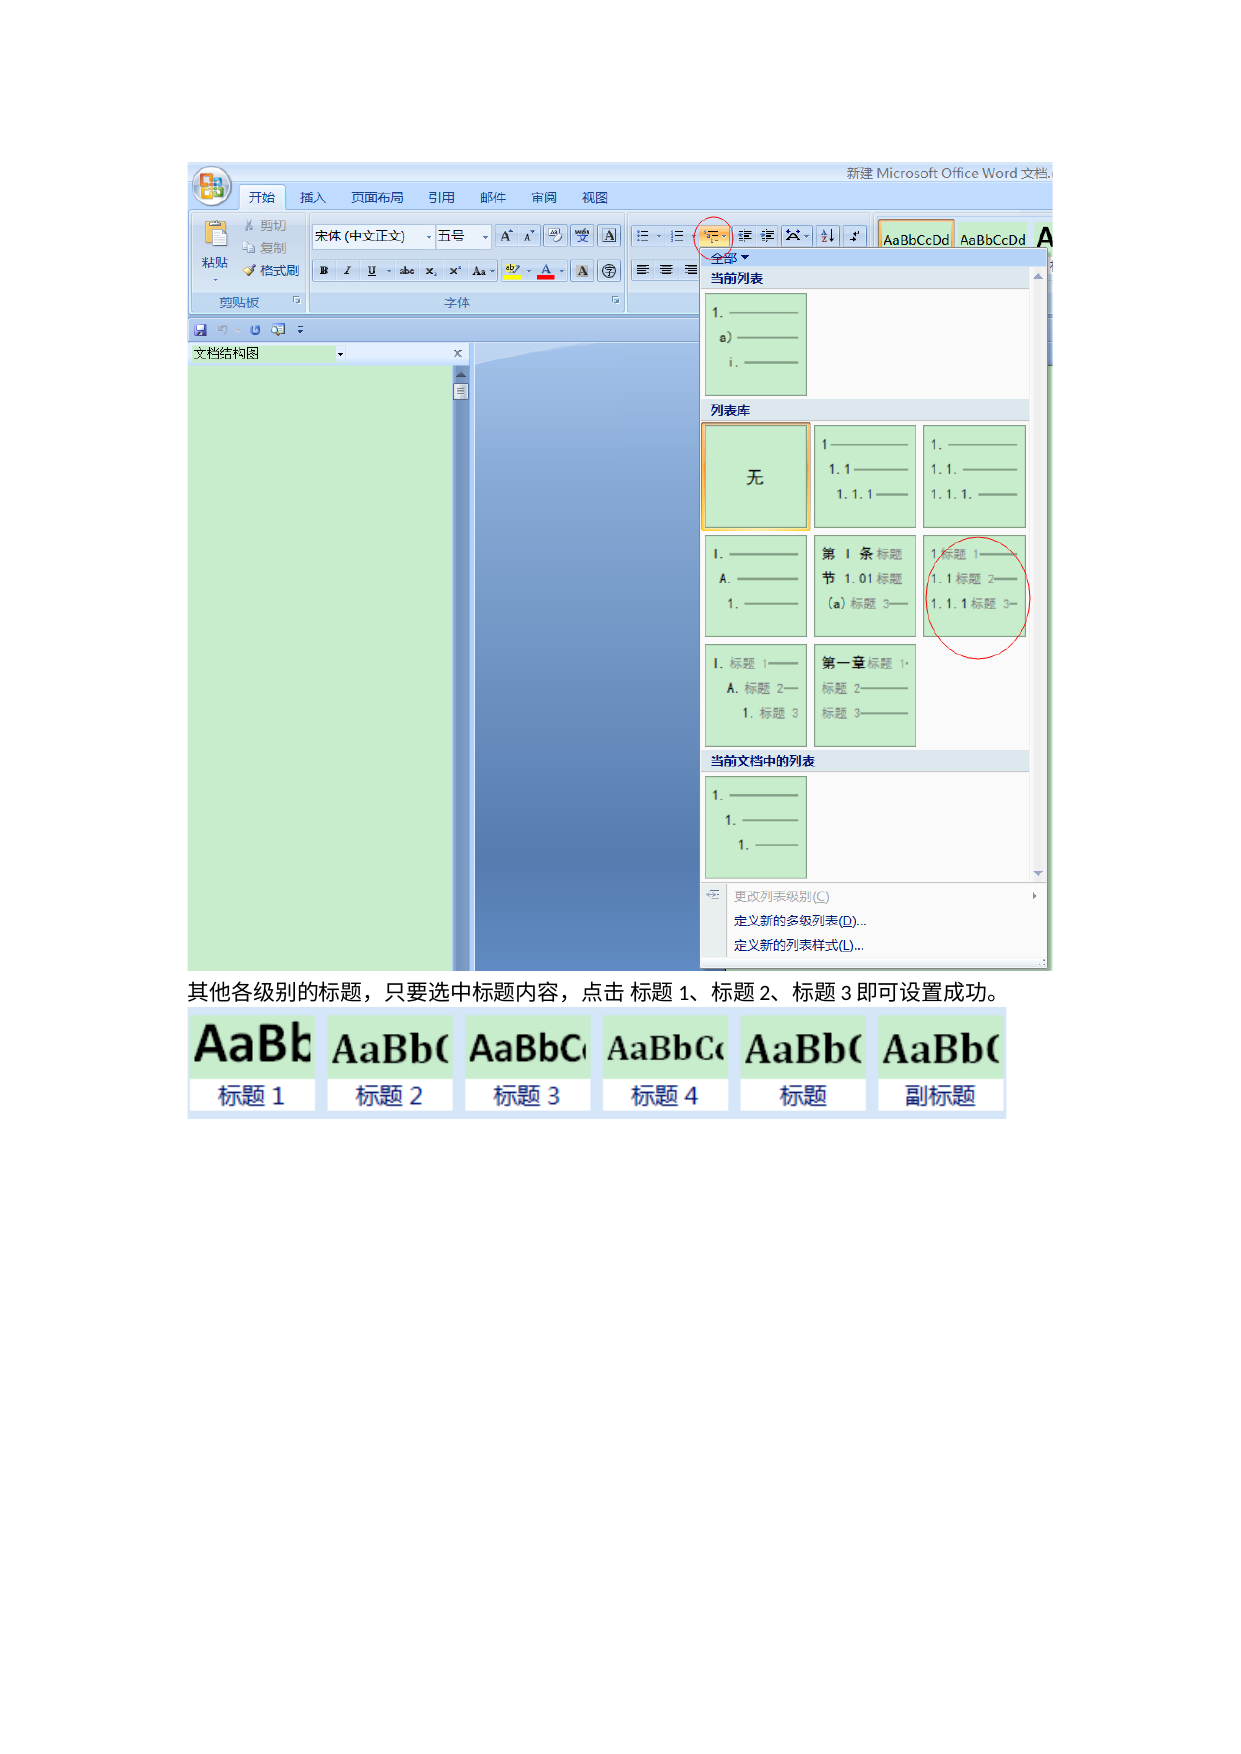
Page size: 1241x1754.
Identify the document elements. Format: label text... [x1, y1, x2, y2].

picture [187, 162, 1053, 971]
picture [187, 1007, 1007, 1119]
text 其他各级别的标题，只要选中标题内容，点击 标题1、标题2、标题3即可设置成功。 [187, 974, 1053, 1007]
